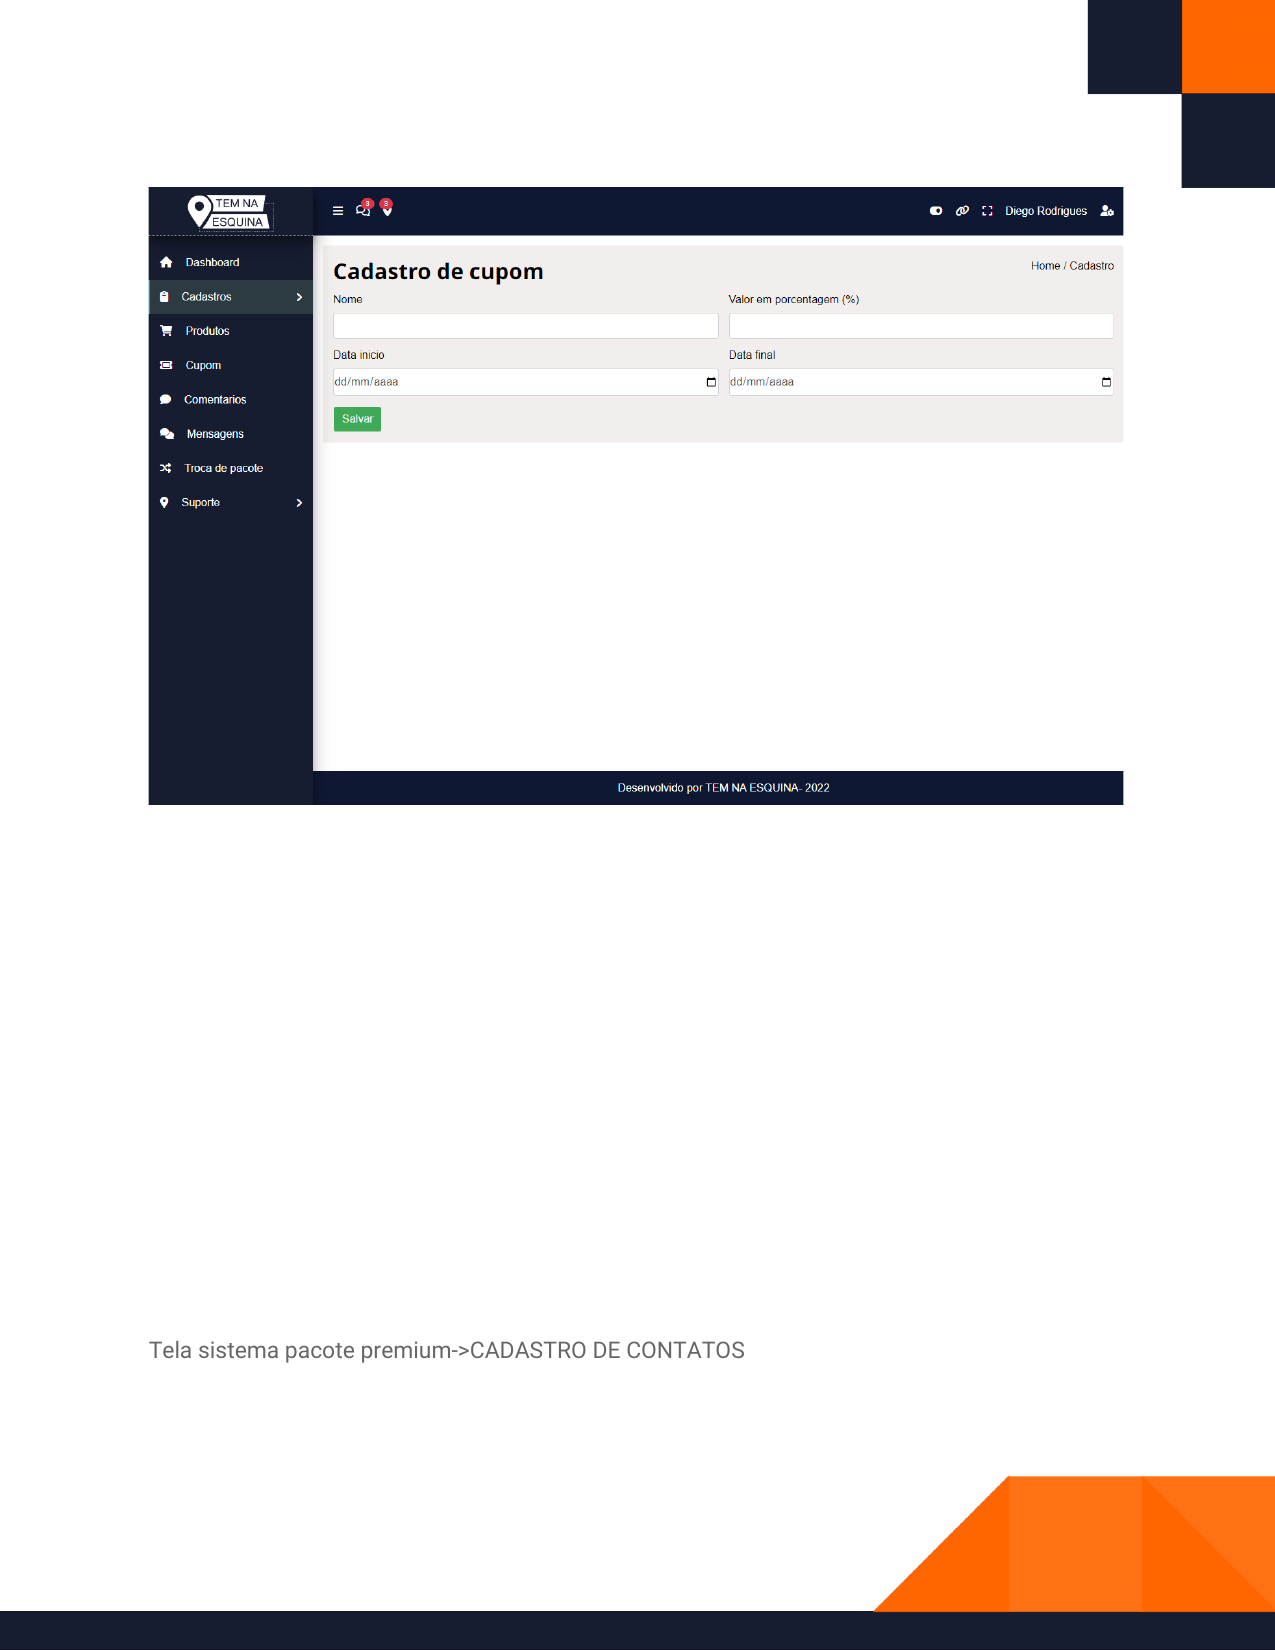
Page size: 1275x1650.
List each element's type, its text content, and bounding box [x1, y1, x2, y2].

text Tela sistema pacote premium->CADASTRO DE CONTATOS [148, 1338, 1125, 1364]
picture [148, 0, 1275, 805]
picture [0, 1475, 1275, 1650]
